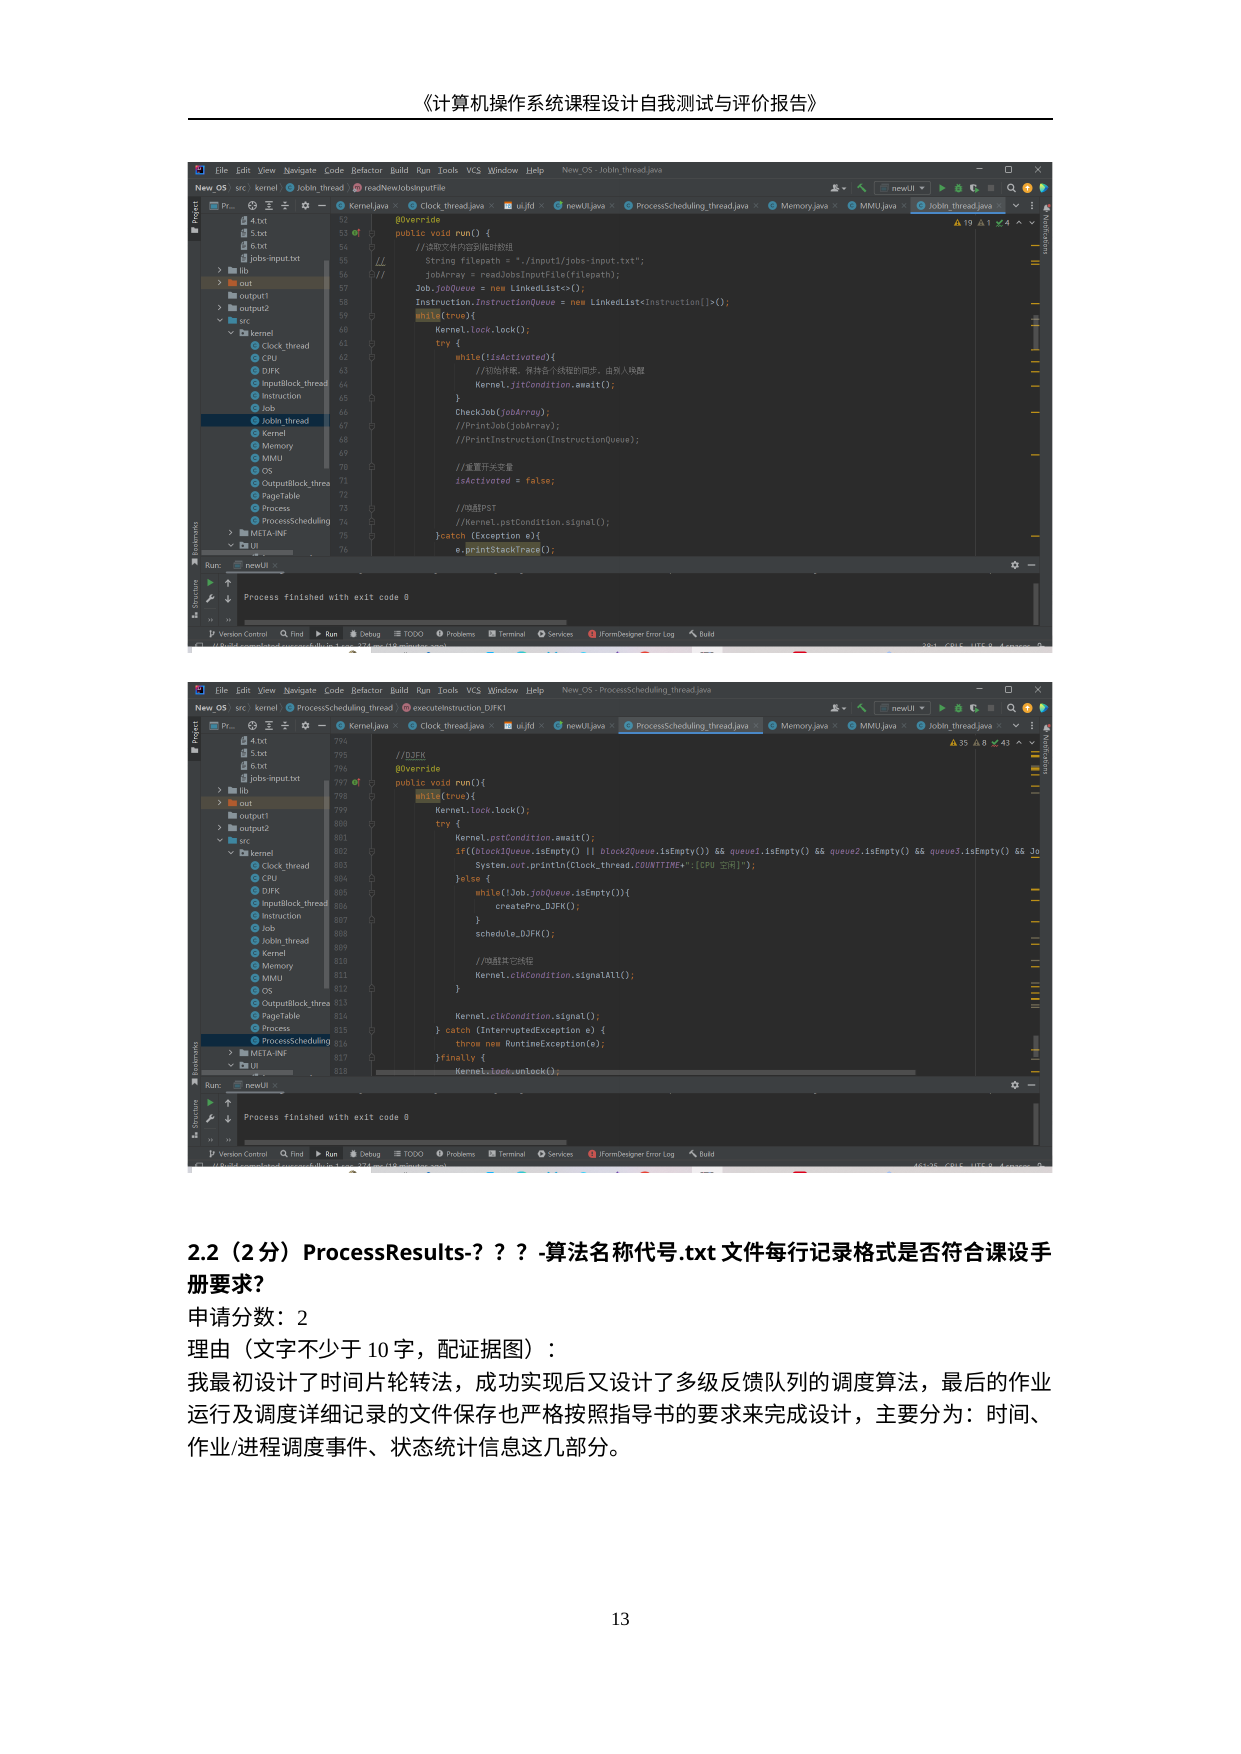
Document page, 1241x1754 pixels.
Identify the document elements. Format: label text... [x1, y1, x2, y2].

picture [187, 162, 1053, 653]
text 申请分数：2 [187, 1299, 1053, 1332]
text 我最初设计了时间片轮转法，成功实现后又设计了多级反馈队列的调度算法，最后的作业运行及调度详细记录的文件保存也严格按照指导书的要求来完成设计，主要分为：时间、作业/进程调度事件、状态统计信息这几部分。 [187, 1364, 1053, 1462]
text 理由（文字不少于10字，配证据图）： [187, 1332, 1053, 1364]
subtitle 2.2（2分）ProcessResults-？？？-算法名称代号.txt文件每行记录格式是否符合课设手册要求？ [187, 1234, 1053, 1299]
picture [187, 682, 1053, 1173]
